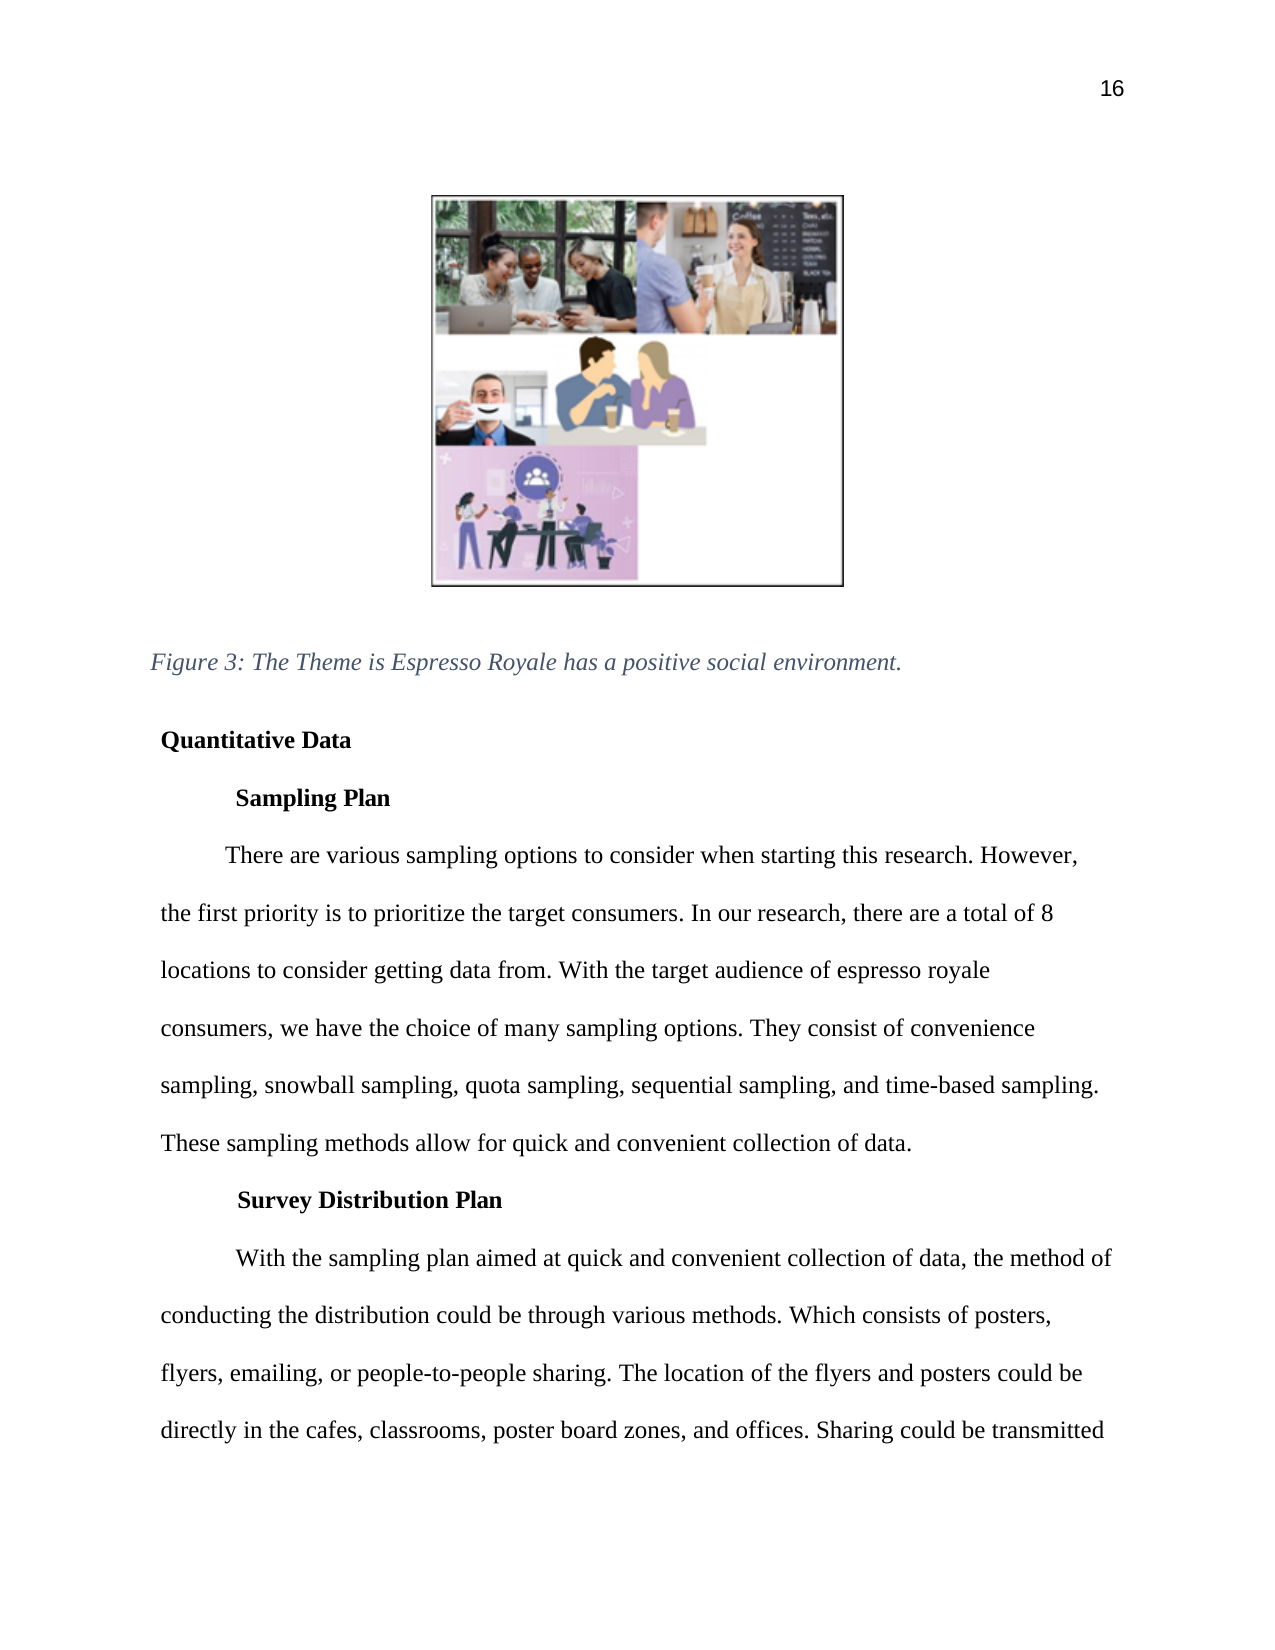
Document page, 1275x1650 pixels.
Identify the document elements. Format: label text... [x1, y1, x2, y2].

text Figure 3: The Theme is Espresso Royale has a positive social environment. [150, 647, 1125, 676]
subtitle Survey Distribution Plan [237, 1185, 1125, 1214]
subtitle Quantitative Data [160, 725, 1125, 754]
text There are various sampling options to consider when starting this research. However, the first priority is to prioritize the target consumers. In our research, there are a total of 8 locations to consider getting data from. With the target audience of espresso royale consumers, we have the choice of many sampling options. They consist of convenience sampling, snowball sampling, quota sampling, sequential sampling, and time-based sampling. These sampling methods allow for quick and convenient collection of data. [160, 840, 1108, 1156]
text Sampling Plan [235, 783, 1125, 811]
picture [431, 195, 844, 587]
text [160, 1243, 1116, 1444]
